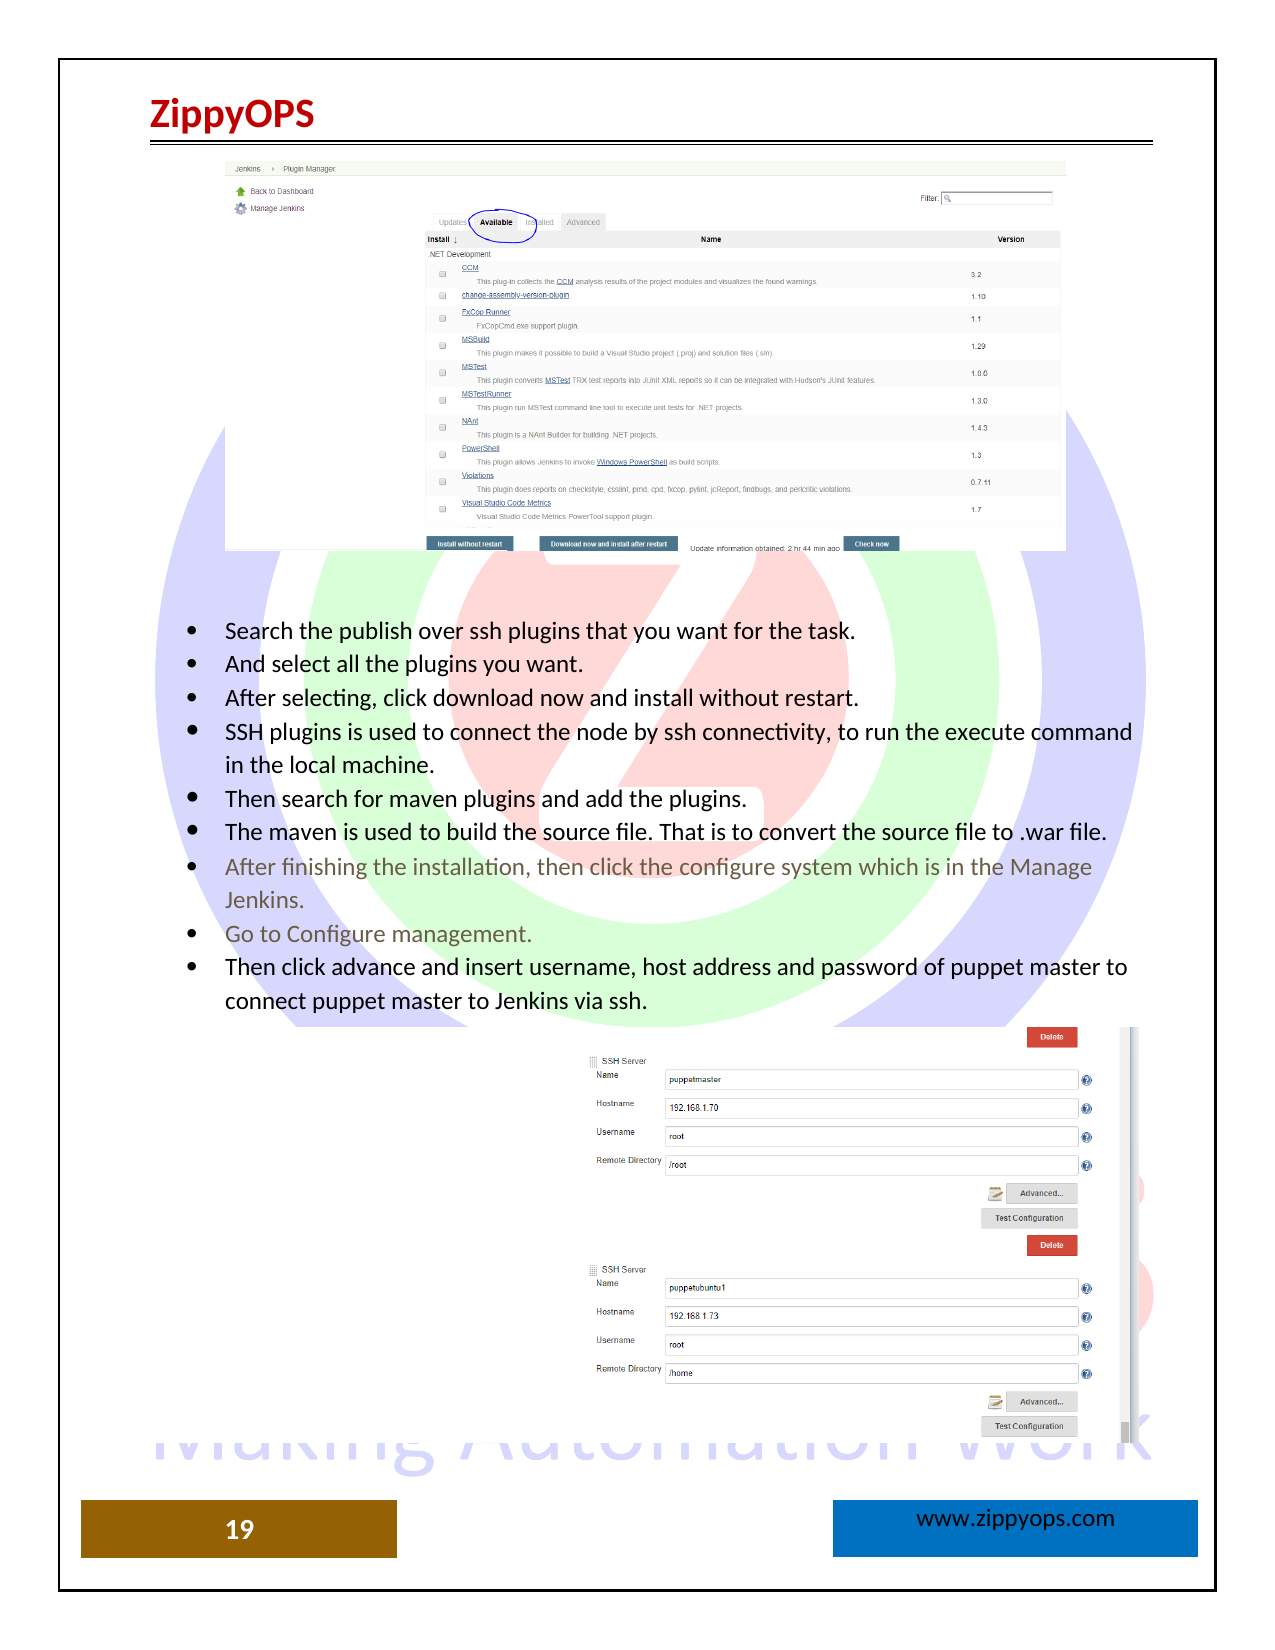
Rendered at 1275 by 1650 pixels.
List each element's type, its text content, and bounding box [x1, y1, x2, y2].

picture [136, 1027, 1139, 1443]
list Go to Configure management. [187, 918, 1153, 948]
list After finishing the installation, then click the configure system which is in the Manage Jenkins. [187, 851, 1153, 915]
picture [225, 161, 1066, 551]
list SSH plugins is used to connect the node by ssh connectivity, to run the execute command in the local machine. [187, 716, 1153, 780]
list Search the publish over ssh plugins that you want for the task. [187, 615, 1153, 646]
list Then search for maven plugins and add the plugins. [187, 783, 1153, 813]
list The maven is used to build the source file. That is to convert the source file to .war file. [187, 817, 1153, 847]
list Then click advance and insert username, host address and password of puppet master to connect puppet master to Jenkins via ssh. [187, 951, 1153, 1015]
list After selecting, click download now and install without restart. [187, 682, 1153, 713]
list And select all the plugins you want. [187, 649, 1153, 679]
